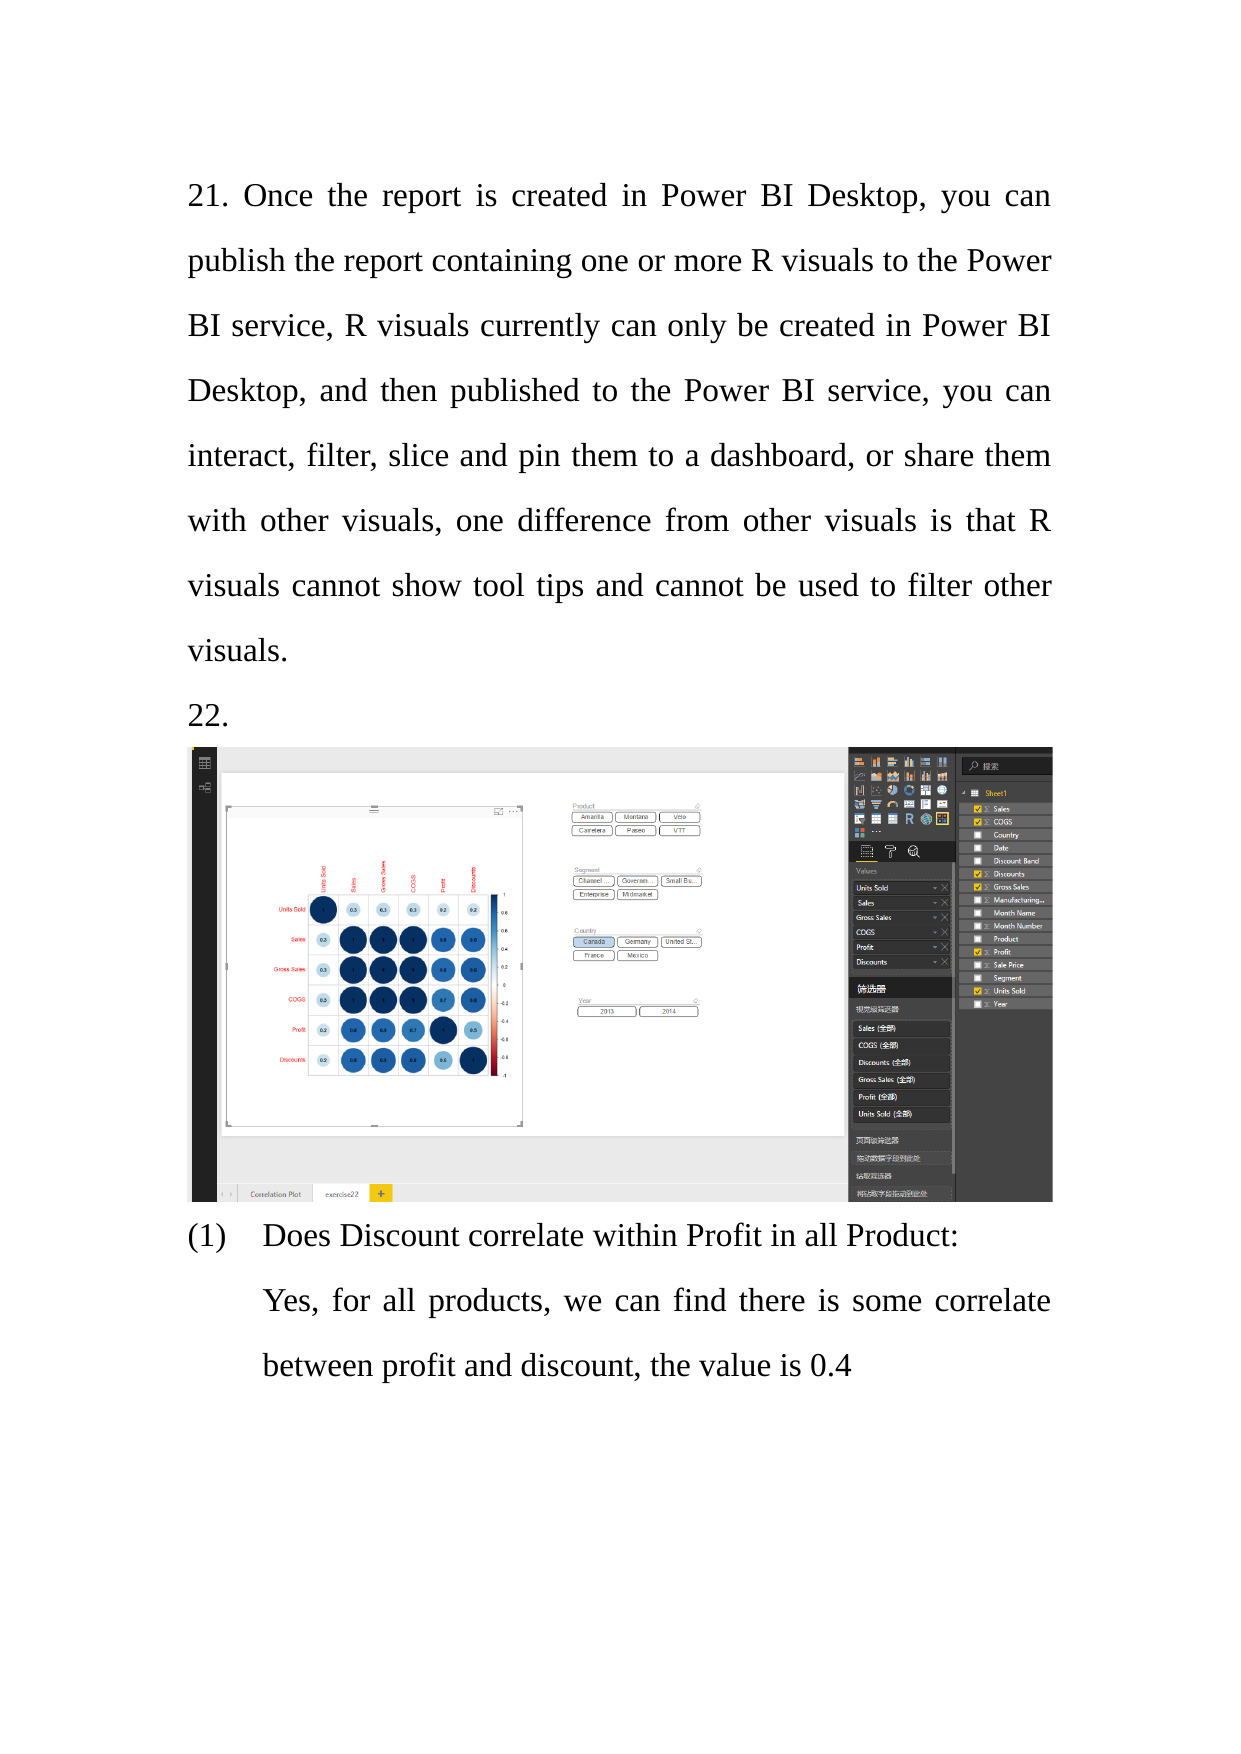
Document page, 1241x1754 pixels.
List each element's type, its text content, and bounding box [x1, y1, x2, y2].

picture [187, 747, 1053, 1202]
text 22. [187, 682, 1053, 747]
text 21. Once the report is created in Power BI Desktop, you can publish the report containing one or more R visuals to the Power BI service, R visuals currently can only be created in Power BI Desktop, and then published to the Power BI service, you can interact, filter, slice and pin them to a dashboard, or share them with other visuals, one difference from other visuals is that R visuals cannot show tool tips and cannot be used to filter other visuals. [187, 162, 1053, 682]
list Yes, for all products, we can find there is some correlate between profit and discount, the value is 0.4 [262, 1267, 1053, 1397]
list Does Discount correlate within Profit in all Product: [187, 1202, 1053, 1267]
